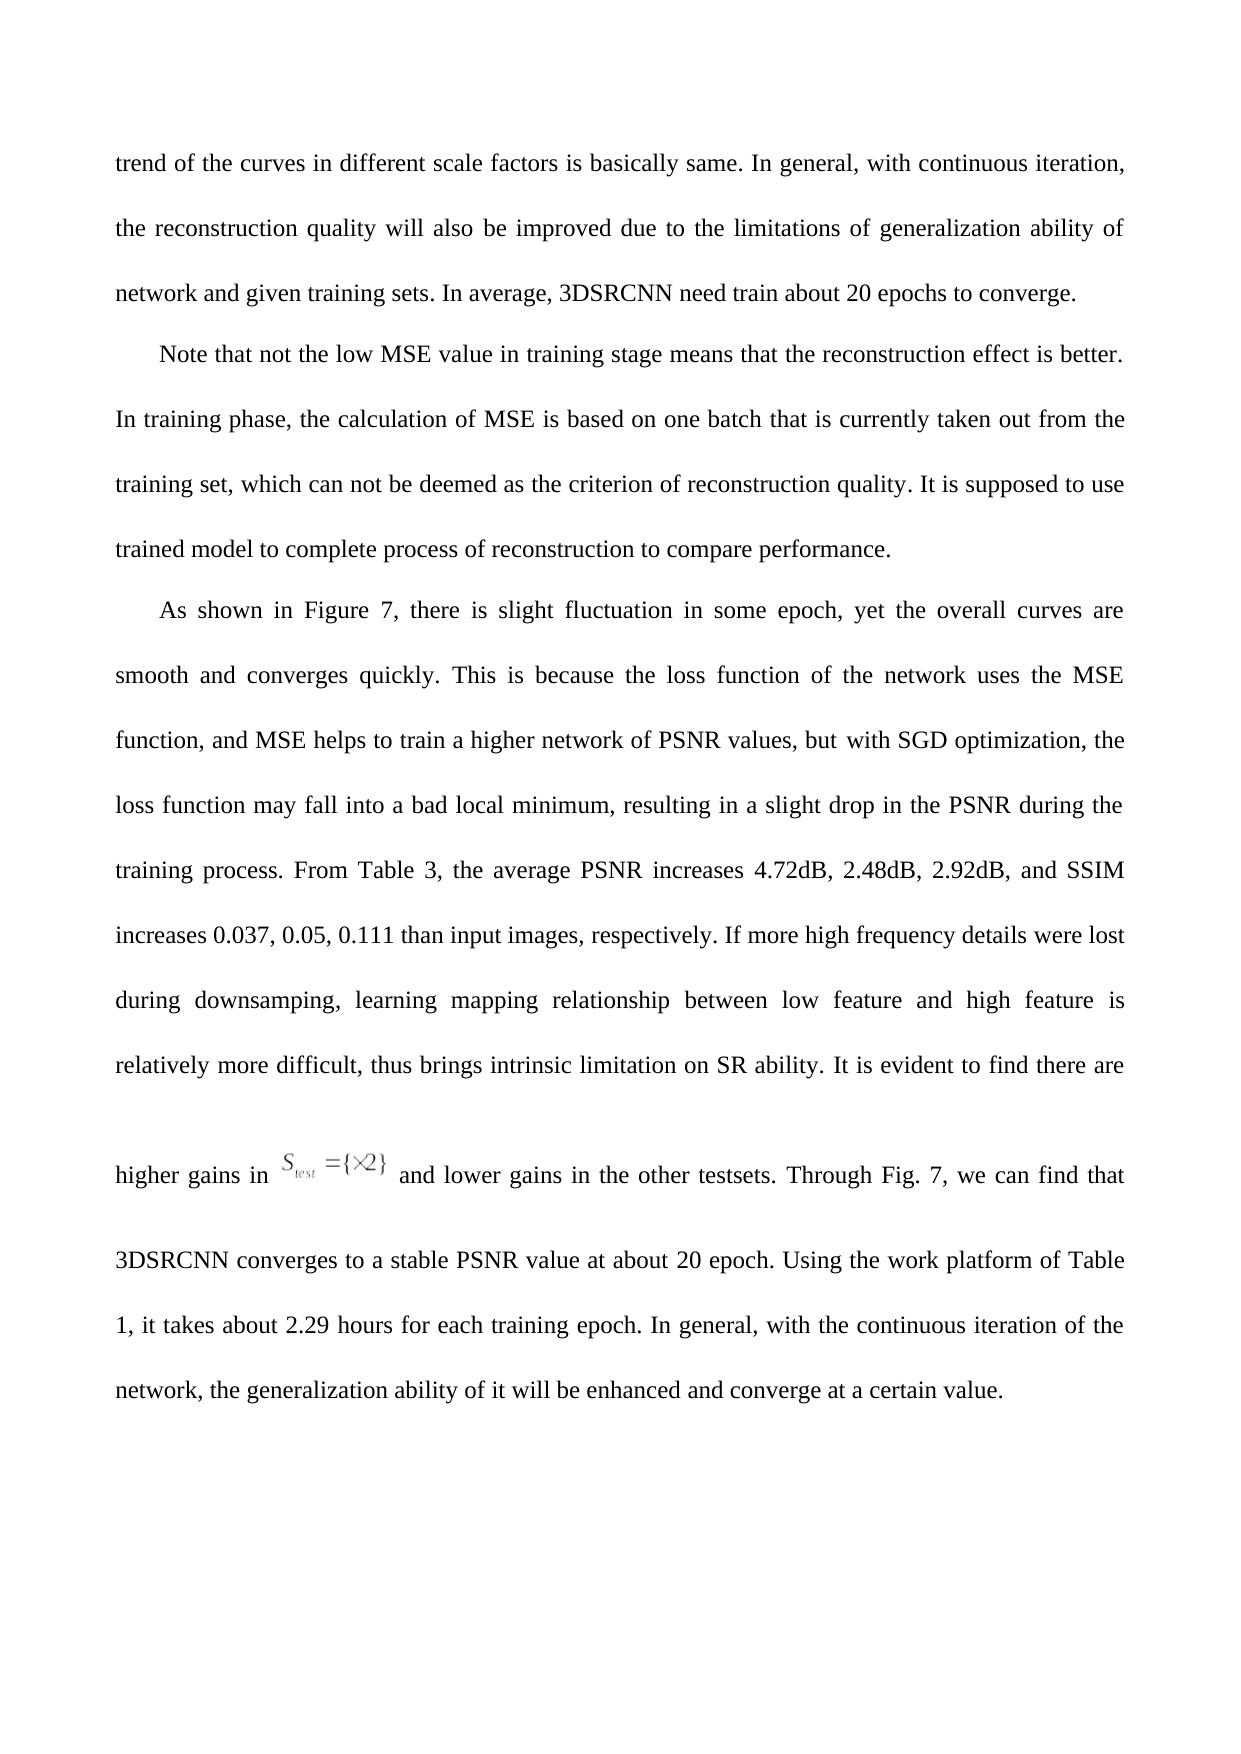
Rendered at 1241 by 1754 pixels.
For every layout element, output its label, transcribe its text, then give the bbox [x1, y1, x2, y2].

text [115, 146, 1125, 308]
text As shown in Figure 7, there is slight fluctuation in some epoch, yet the overall curves are smooth and converges quickly. This is because the loss function of the network uses the MSE function, and MSE helps to train a higher network of PSNR values, but with SGD optimization, the loss function may fall into a bad local minimum, resulting in a slight drop in the PSNR during the training process. From Table 3, the average PSNR increases 4.72dB, 2.48dB, 2.92dB, and SSIM increases 0.037, 0.05, 0.111 than input images, respectively. If more high frequency details were lost during downsamping, learning mapping relationship between low feature and high feature is relatively more difficult, thus brings intrinsic limitation on SR ability. It is evident to find there are higher gains in and lower gains in the other testsets. Through Fig. 7, we can find that 3DSRCNN converges to a stable PSNR value at about 20 epoch. Using the work platform of Table 1, it takes about 2.29 hours for each training epoch. In general, with the continuous iteration of the network, the generalization ability of it will be enhanced and converge at a certain value. [115, 593, 1125, 1406]
text Note that not the low MSE value in training stage means that the reconstruction effect is better. In training phase, the calculation of MSE is based on one batch that is currently taken out from the training set, which can not be deemed as the criterion of reconstruction quality. It is supposed to use trained model to complete process of reconstruction to compare performance. [115, 337, 1125, 564]
